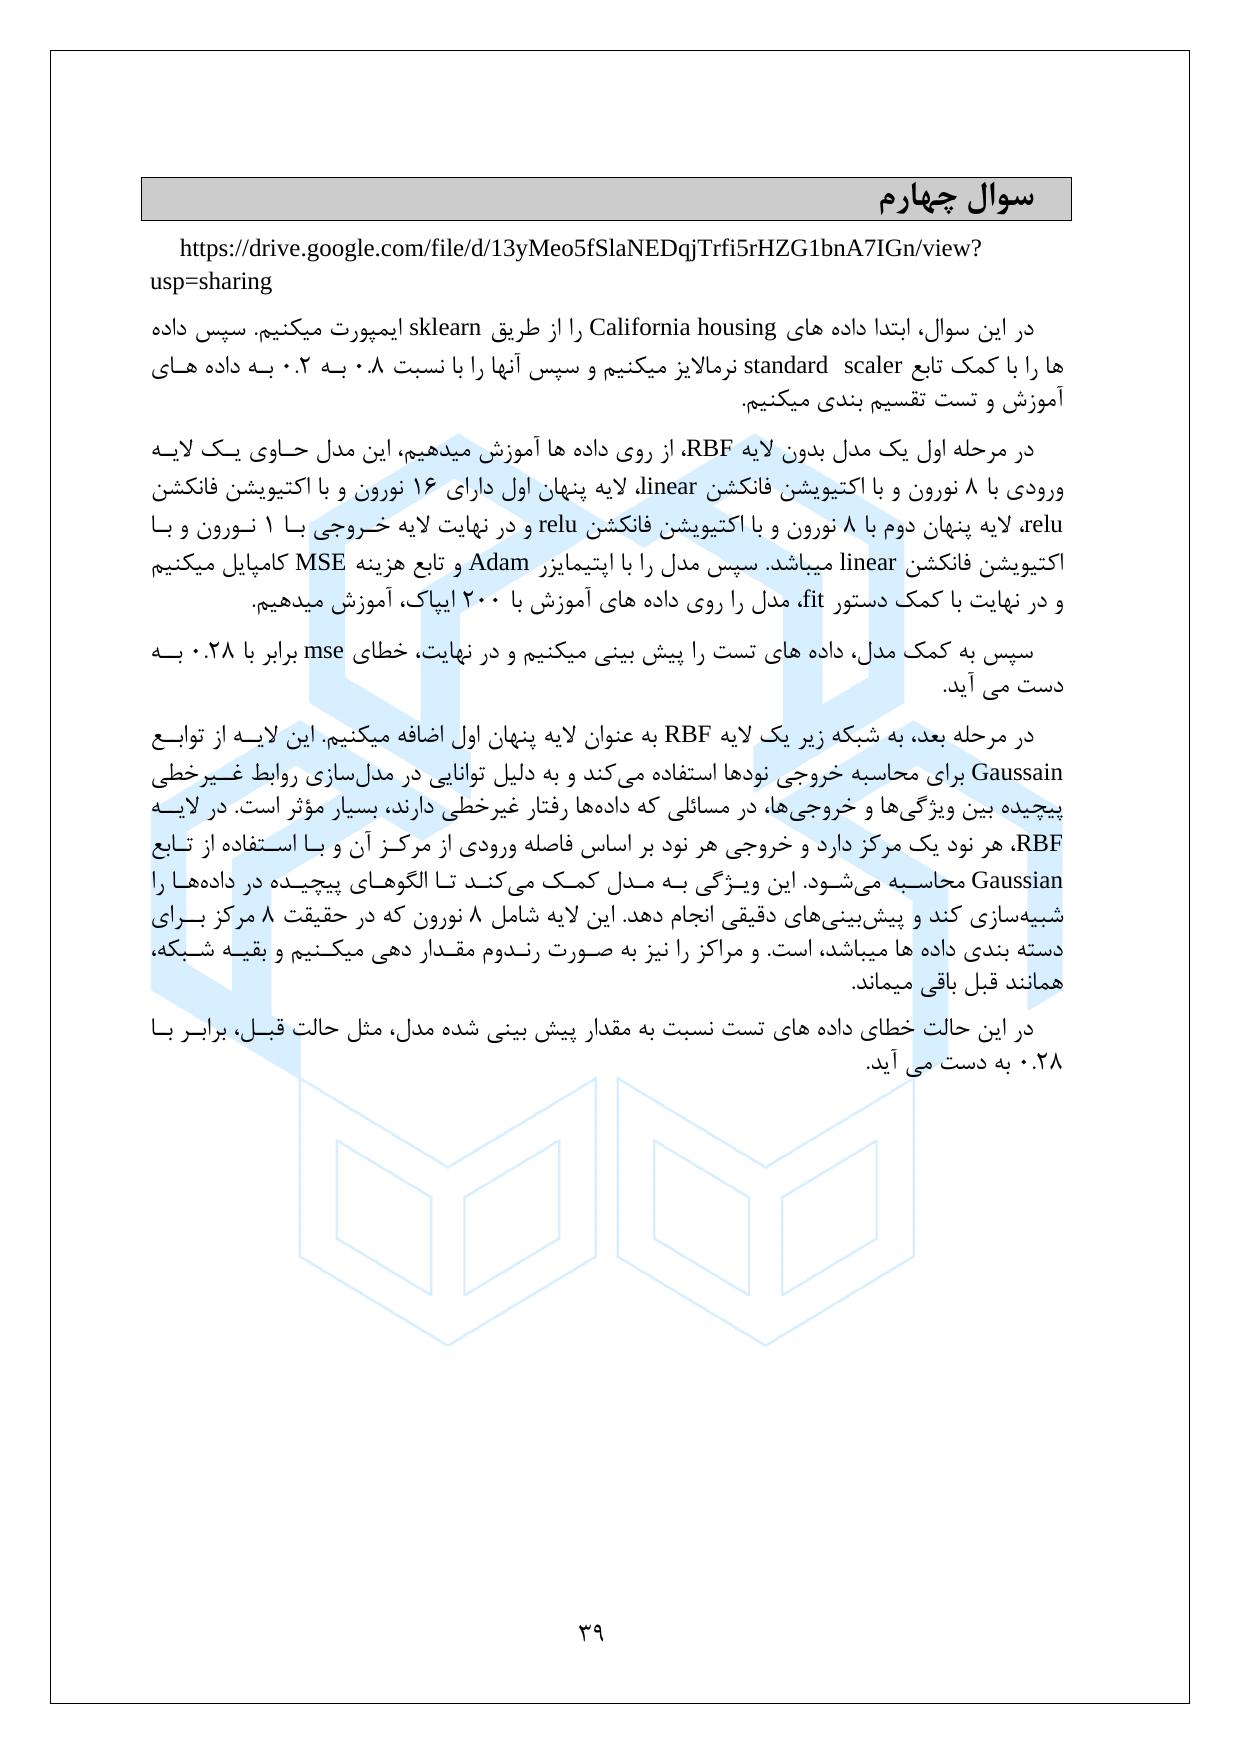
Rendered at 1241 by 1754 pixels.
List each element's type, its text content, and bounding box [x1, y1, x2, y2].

text در مرحله اول یک مدل بدون لایه RBF، از روی داده ها آموزش میدهیم، این مدل حاوی یک لایه ورودی با 8 نورون و با اکتیویشن فانکشن linear، لایه پنهان اول دارای 16 نورون و با اکتیویشن فانکشن relu، لایه پنهان دوم با 8 نورون و با اکتیویشن فانکشن relu و در نهایت لایه خروجی با 1 نورون و با اکتیویشن فانکشن linear میباشد. سپس مدل را با اپتیمایزر Adam و تابع هزینه MSE کامپایل میکنیم و در نهایت با کمک دستور fit، مدل را روی داده های آموزش با 200 ایپاک، آموزش میدهیم. [150, 433, 1063, 618]
text https://drive.google.com/file/d/13yMeo5fSlaNEDqjTrfi5rHZG1bnA7IGn/view?usp=sharing [150, 233, 1063, 295]
subtitle سوال چهارم [142, 178, 1071, 220]
text در مرحله بعد، به شبکه زیر یک لایه RBF به عنوان لایه پنهان اول اضافه میکنیم. این لایه از توابع Gaussain برای محاسبه خروجی نودها استفاده می‌کند و به دلیل توانایی در مدل‌سازی روابط غیرخطی پیچیده بین ویژگی‌ها و خروجی‌ها، در مسائلی که داده‌ها رفتار غیرخطی دارند، بسیار مؤثر است. در لایه RBF، هر نود یک مرکز دارد و خروجی هر نود بر اساس فاصله ورودی از مرکز آن و با استفاده از تابع Gaussian محاسبه می‌شود. این ویژگی به مدل کمک می‌کند تا الگوهای پیچیده در داده‌ها را شبیه‌سازی کند و پیش‌بینی‌های دقیقی انجام دهد. این لایه شامل 8 نورون که در حقیقت 8 مرکز برای دسته بندی داده ها میباشد، است. و مراکز را نیز به صورت رندوم مقدار دهی میکنیم و بقیه شبکه، همانند قبل باقی میماند. [150, 719, 1063, 999]
text سپس به کمک مدل، داده های تست را پیش بینی میکنیم و در نهایت، خطای mse برابر با 0.28 به دست می آید. [150, 635, 1063, 702]
text در این سوال، ابتدا داده های California housing را از طریق sklearn ایمپورت میکنیم. سپس داده ها را با کمک تابع standard scaler نرمالایز میکنیم و سپس آنها را با نسبت 0.8 به 0.2 به داده های آموزش و تست تقسیم بندی میکنیم. [150, 312, 1063, 417]
text در این حالت خطای داده های تست نسبت به مقدار پیش بینی شده مدل، مثل حالت قبل، برابر با 0.28 به دست می آید. [150, 1016, 1063, 1079]
